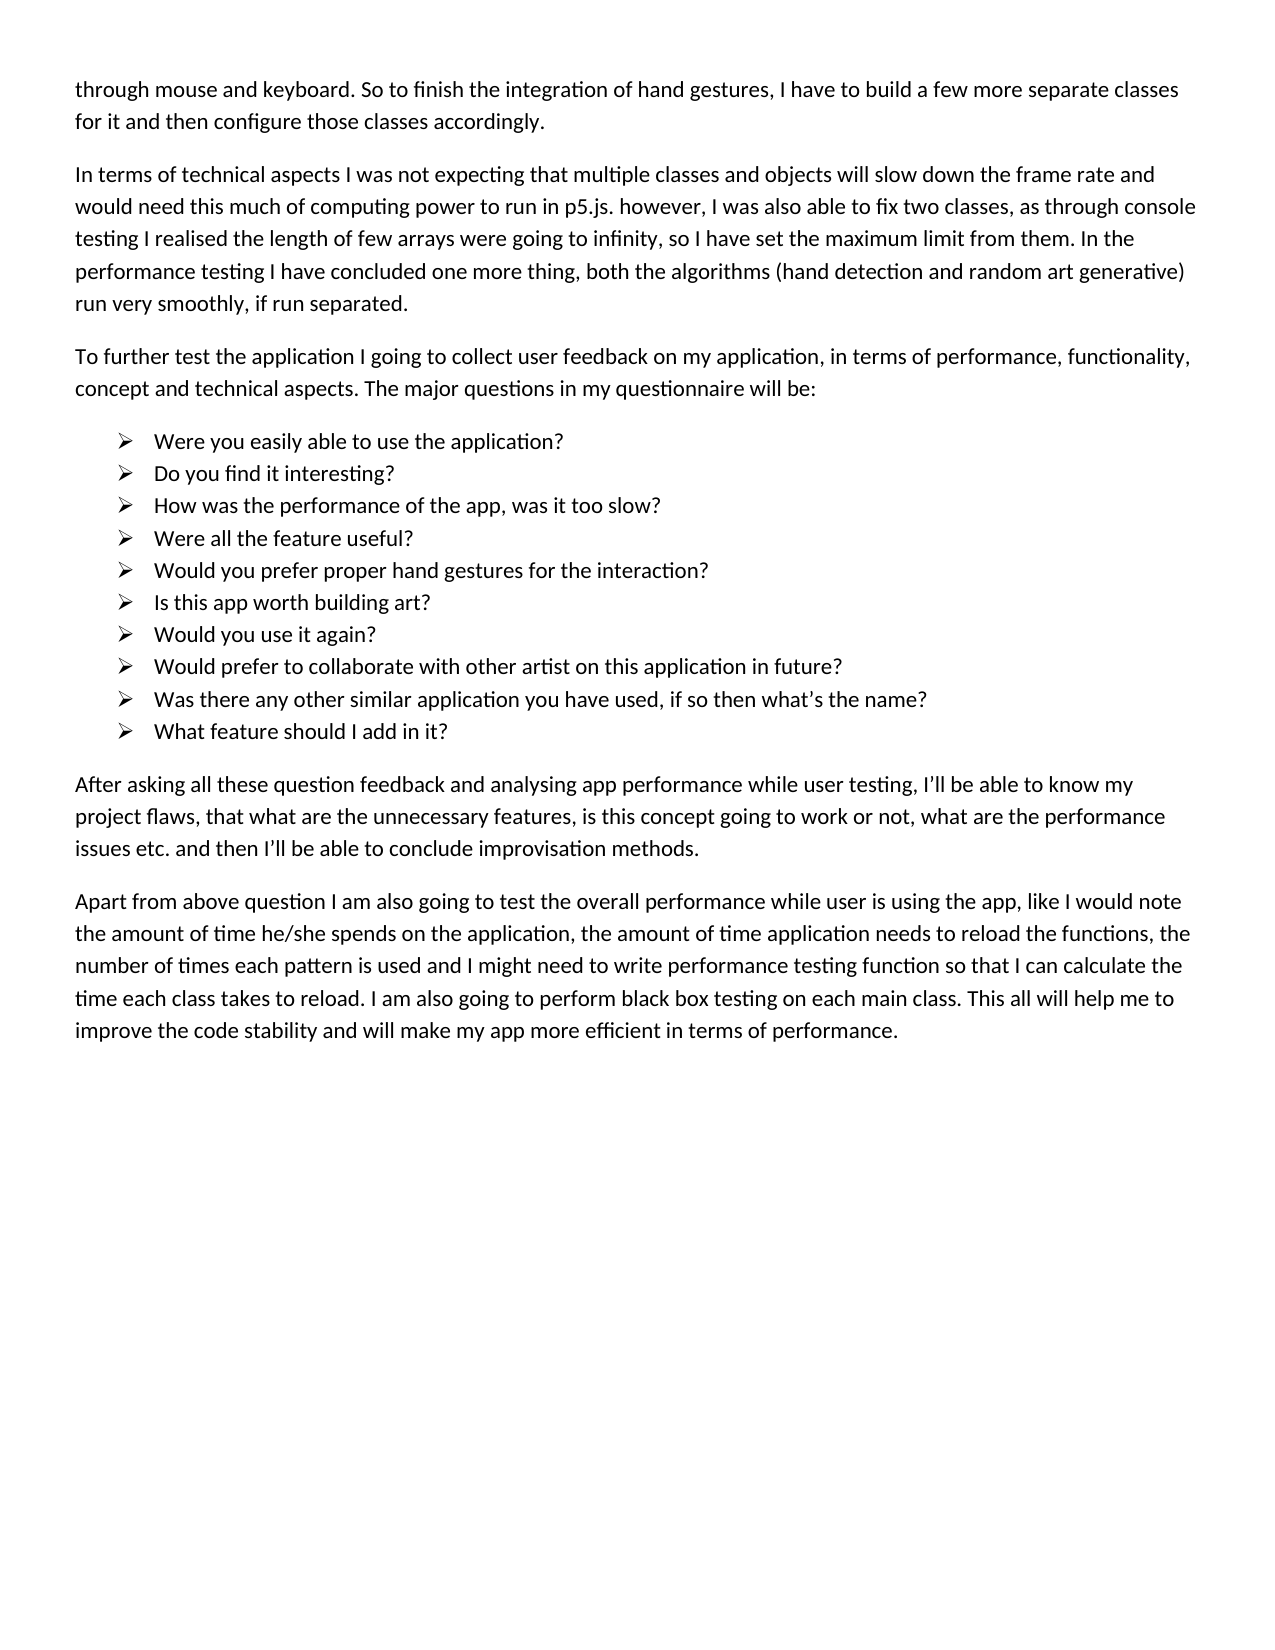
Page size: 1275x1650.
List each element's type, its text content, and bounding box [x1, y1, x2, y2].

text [75, 75, 1200, 135]
list Would you use it again? [116, 620, 1200, 648]
text In terms of technical aspects I was not expecting that multiple classes and objects will slow down the frame rate and would need this much of computing power to run in p5.js. however, I was also able to fix two classes, as through console testing I realised the length of few arrays were going to infinity, so I have set the maximum limit from them. In the performance testing I have concluded one more thing, both the algorithms (hand detection and random art generative) run very smoothly, if run separated. [75, 160, 1200, 317]
list Was there any other similar application you have used, if so then what’s the name? [116, 685, 1200, 713]
list How was the performance of the app, was it too slow? [116, 492, 1200, 519]
list Do you find it interesting? [116, 459, 1200, 487]
list Is this app worth building art? [116, 588, 1200, 616]
list What feature should I add in it? [116, 717, 1200, 745]
text To further test the application I going to collect user feedback on my application, in terms of performance, functionality, concept and technical aspects. The major questions in my questionnaire will be: [75, 342, 1200, 402]
list Were all the feature useful? [116, 524, 1200, 552]
list Would prefer to collaborate with other artist on this application in future? [116, 652, 1200, 681]
list Would you prefer proper hand gestures for the interaction? [116, 556, 1200, 584]
list Were you easily able to use the application? [116, 427, 1200, 455]
text Apart from above question I am also going to test the overall performance while user is using the app, like I would note the amount of time he/she spends on the application, the amount of time application needs to reload the functions, the number of times each pattern is used and I might need to write performance testing function so that I can calculate the time each class takes to reload. I am also going to perform black box testing on each main class. This all will help me to improve the code stability and will make my app more efficient in terms of performance. [75, 887, 1200, 1044]
text After asking all these question feedback and analysing app performance while user testing, I’ll be able to know my project flaws, that what are the unnecessary features, is this concept going to work or not, what are the performance issues etc. and then I’ll be able to conclude improvisation methods. [75, 770, 1200, 862]
